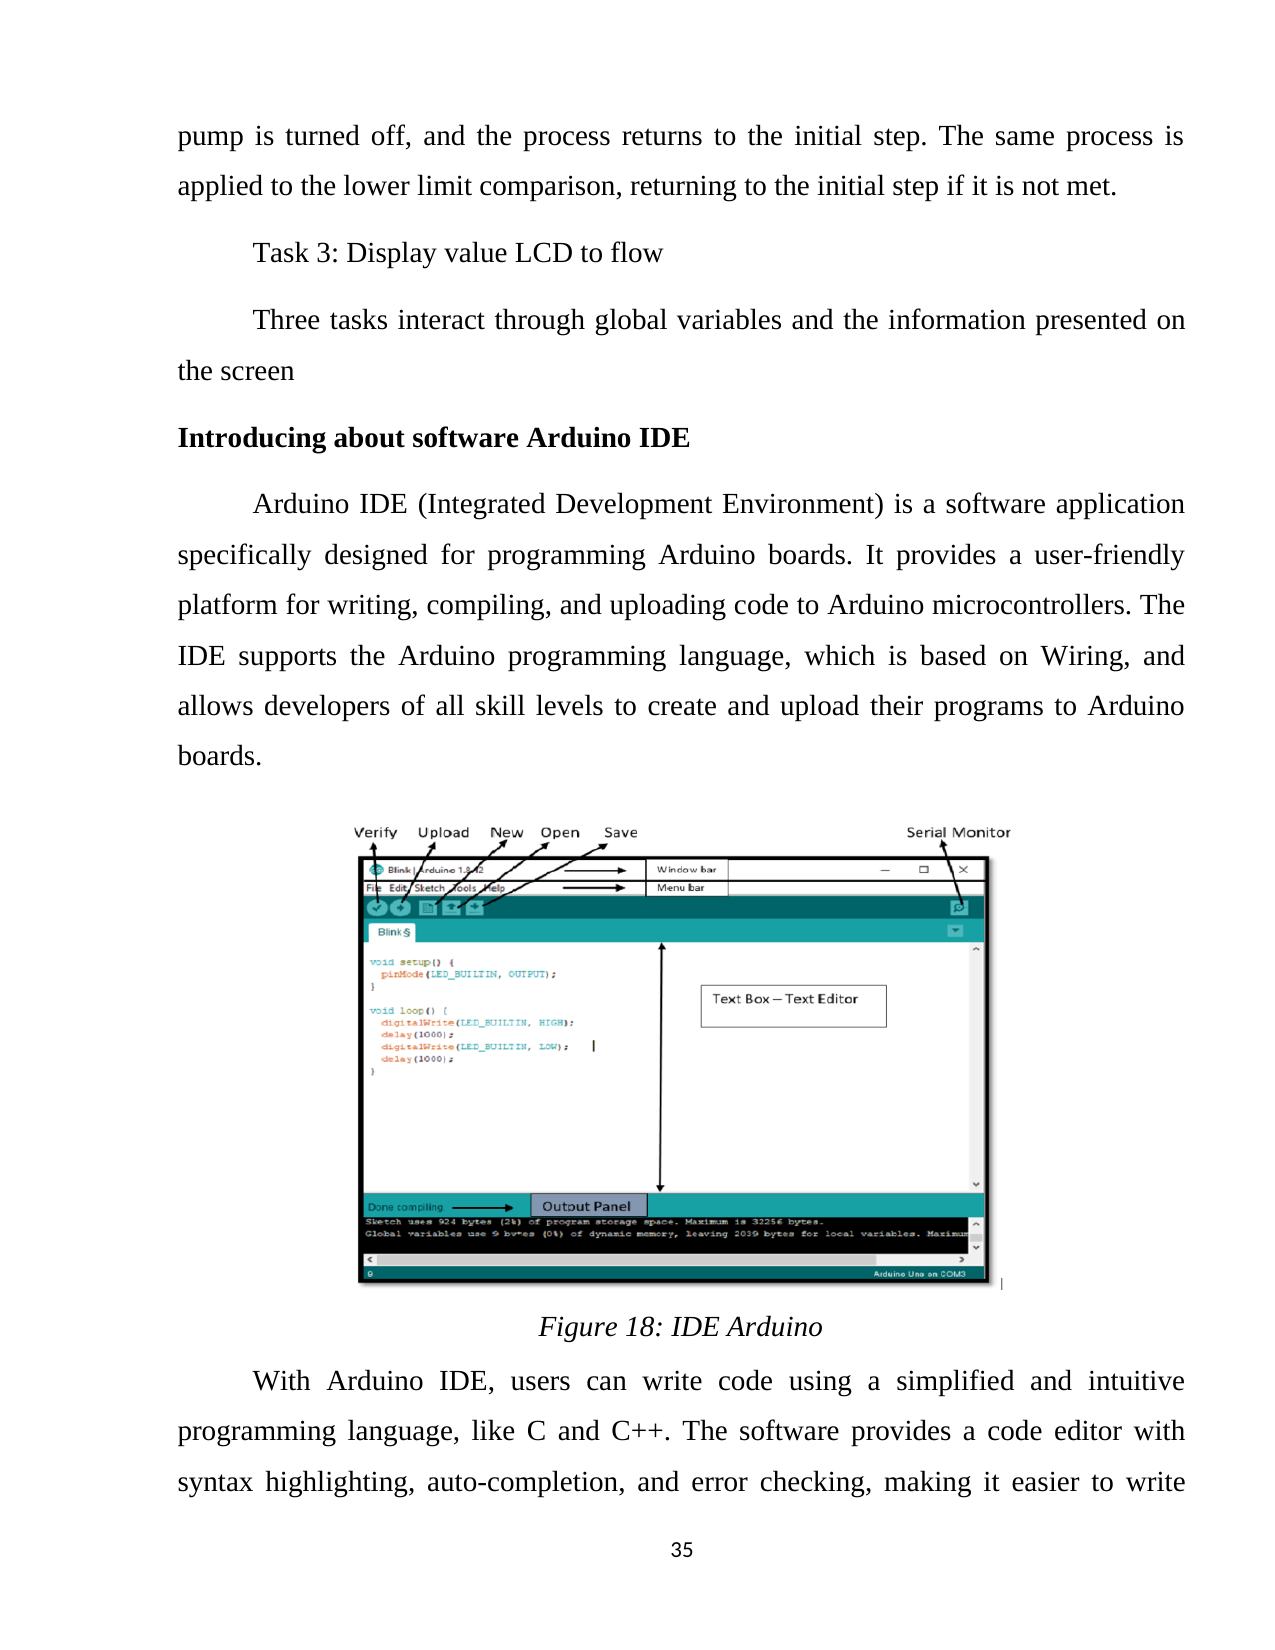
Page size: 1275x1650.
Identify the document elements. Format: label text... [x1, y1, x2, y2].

text Figure 18: IDE Arduino [177, 1309, 1186, 1342]
text Introducing about software Arduino IDE [177, 420, 1186, 453]
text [177, 1363, 1186, 1497]
picture [343, 805, 1020, 1290]
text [177, 118, 1186, 202]
text Task 3: Display value LCD to flow [177, 235, 1186, 269]
text Arduino IDE (Integrated Development Environment) is a software application specifically designed for programming Arduino boards. It provides a user-friendly platform for writing, compiling, and uploading code to Arduino microcontrollers. The IDE supports the Arduino programming language, which is based on Wiring, and allows developers of all skill levels to create and upload their programs to Arduino boards. [177, 487, 1186, 772]
text Three tasks interact through global variables and the information presented on the screen [177, 302, 1186, 386]
